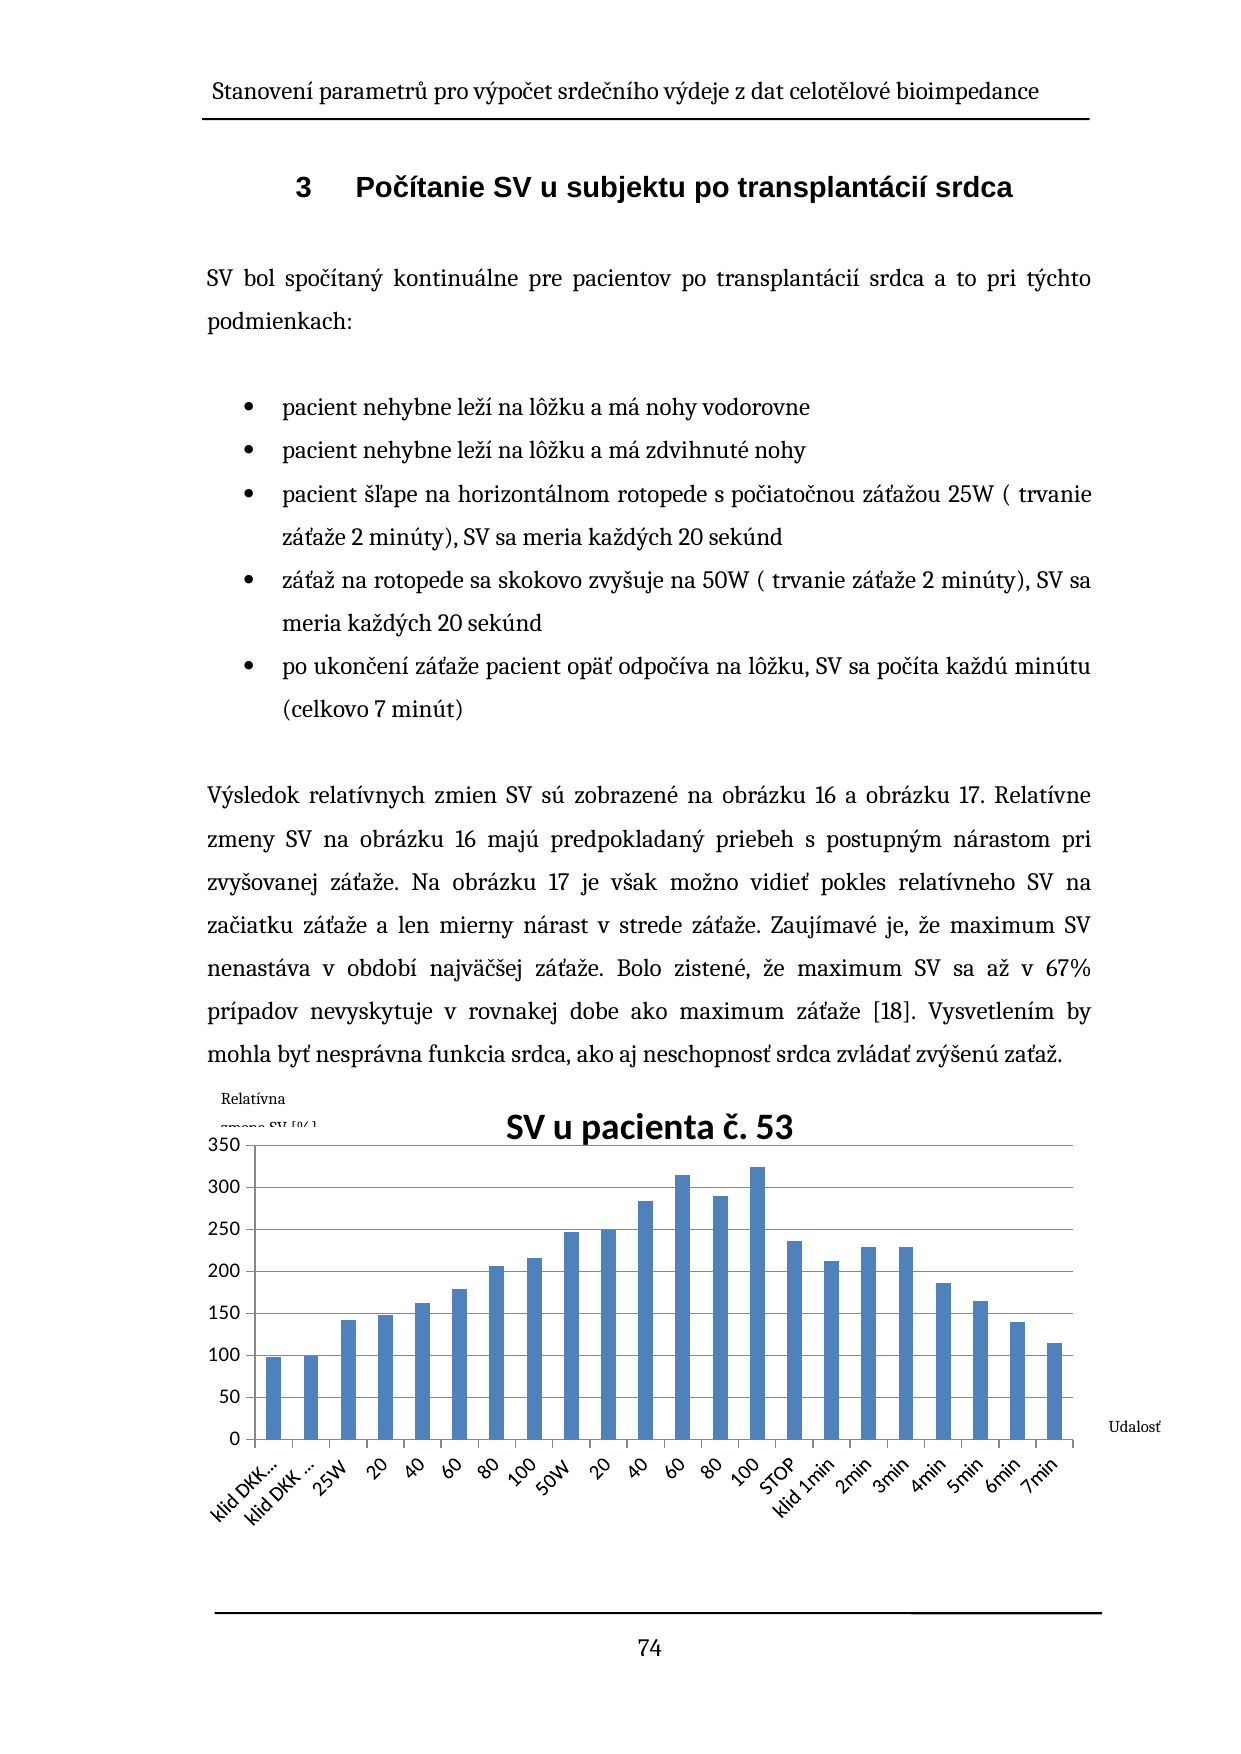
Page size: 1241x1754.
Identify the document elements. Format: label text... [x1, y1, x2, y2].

text Výsledok relatívnych zmien SV sú zobrazené na obrázku 16 a obrázku 17. Relatívne zmeny SV na obrázku 16 majú predpokladaný priebeh s postupným nárastom pri zvyšovanej záťaže. Na obrázku 17 je však možno vidieť pokles relatívneho SV na začiatku záťaže a len mierny nárast v strede záťaže. Zaujímavé je, že maximum SV nenastáva v období najväčšej záťaže. Bolo zistené, že maximum SV sa až v 67% prípadov nevyskytuje v rovnakej dobe ako maximum záťaže [18]. Vysvetlením by mohla byť nesprávna funkcia srdca, ako aj neschopnosť srdca zvládať zvýšenú zaťaž. [207, 781, 1092, 1069]
list po ukončení záťaže pacient opäť odpočíva na lôžku, SV sa počíta každú minútu (celkovo 7 minút) [244, 652, 1092, 724]
list pacient šľape na horizontálnom rotopede s počiatočnou záťažou 25W ( trvanie záťaže 2 minúty), SV sa meria každých 20 sekúnd [244, 479, 1092, 551]
list pacient nehybne leží na lôžku a má zdvihnuté nohy [244, 436, 1092, 465]
text SV bol spočítaný kontinuálne pre pacientov po transplantácií srdca a to pri týchto podmienkach: [207, 264, 1092, 336]
list pacient nehybne leží na lôžku a má nohy vodorovne [244, 393, 1092, 422]
subtitle Počítanie SV u subjektu po transplantácií srdca [295, 170, 1092, 204]
list záťaž na rotopede sa skokovo zvyšuje na 50W ( trvanie záťaže 2 minúty), SV sa meria každých 20 sekúnd [244, 566, 1092, 638]
